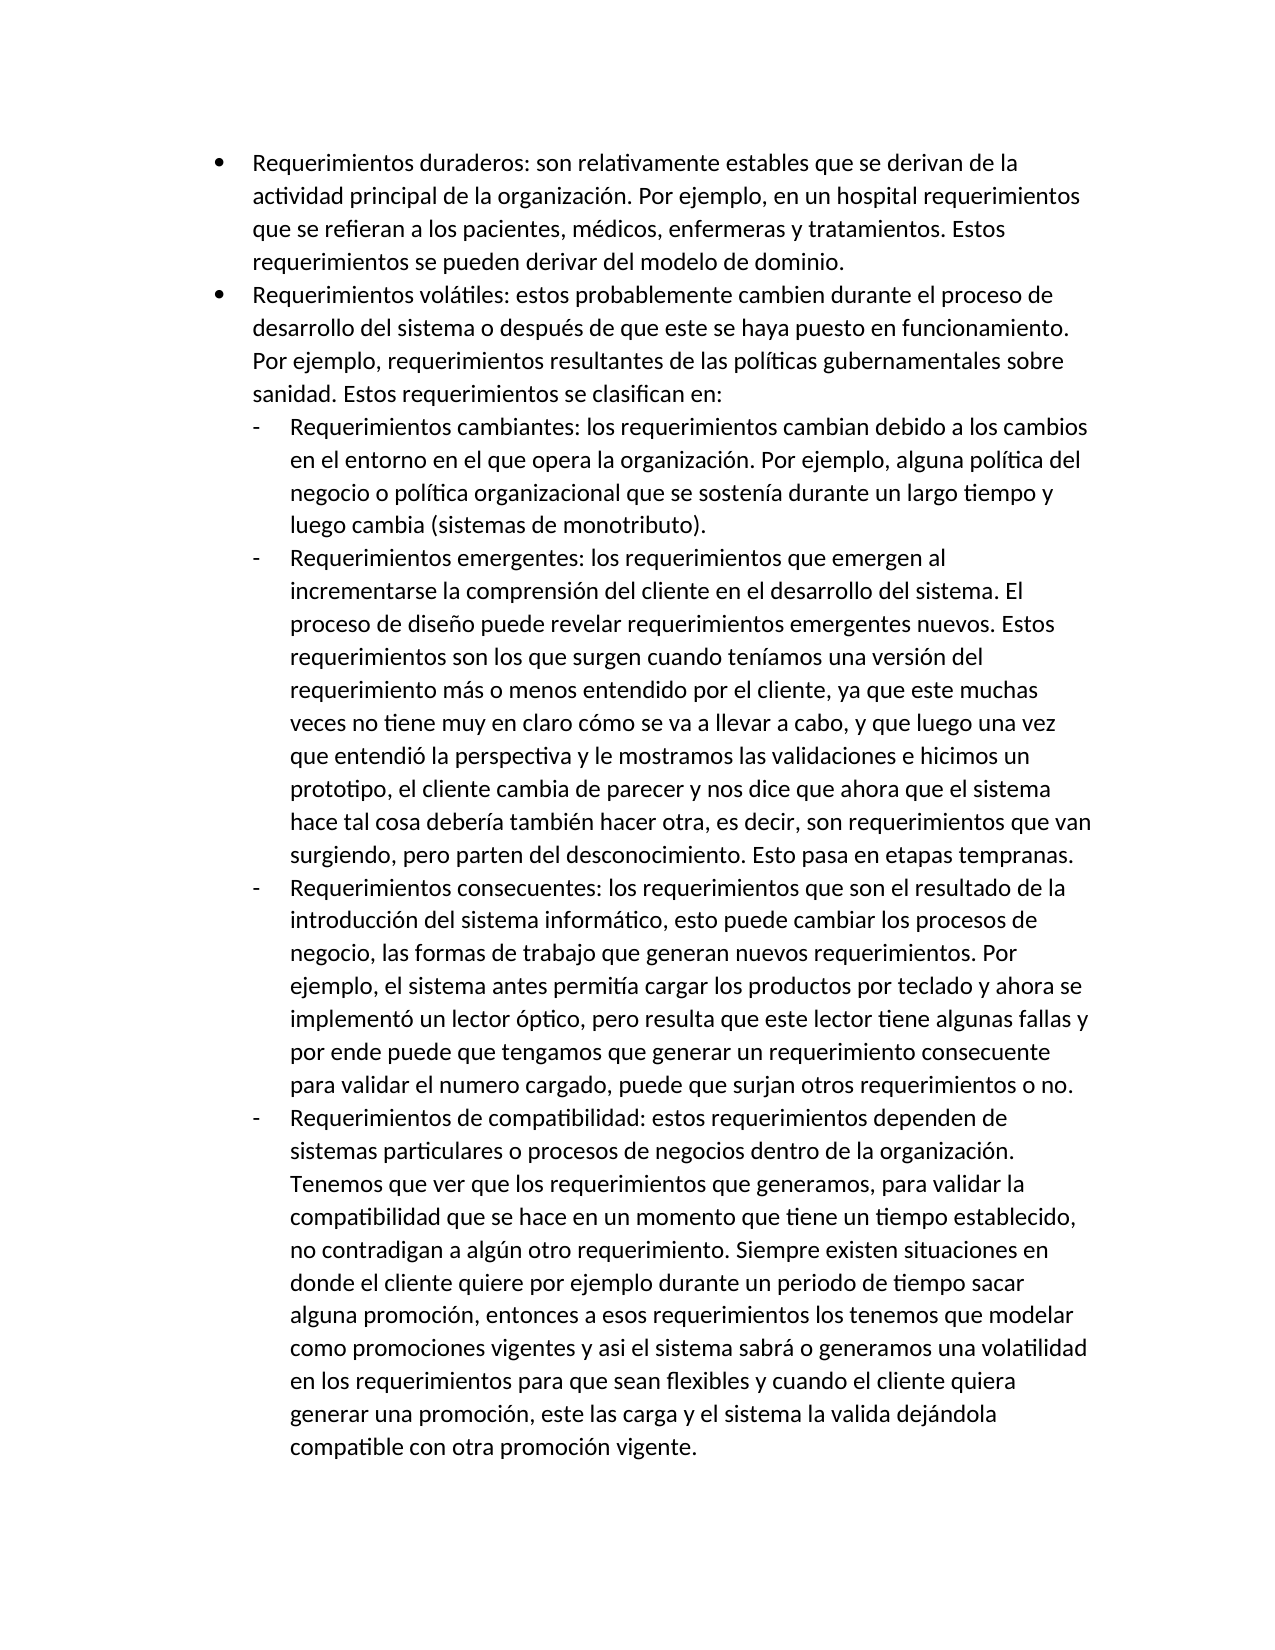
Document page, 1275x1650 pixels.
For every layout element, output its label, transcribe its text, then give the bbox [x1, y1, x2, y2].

list Requerimientos consecuentes: los requerimientos que son el resultado de la introducción del sistema informático, esto puede cambiar los procesos de negocio, las formas de trabajo que generan nuevos requerimientos. Por ejemplo, el sistema antes permitía cargar los productos por teclado y ahora se implementó un lector óptico, pero resulta que este lector tiene algunas fallas y por ende puede que tengamos que generar un requerimiento consecuente para validar el numero cargado, puede que surjan otros requerimientos o no. [252, 872, 1098, 1100]
list Requerimientos volátiles: estos probablemente cambien durante el proceso de desarrollo del sistema o después de que este se haya puesto en funcionamiento. Por ejemplo, requerimientos resultantes de las políticas gubernamentales sobre sanidad. Estos requerimientos se clasifican en: [215, 279, 1098, 408]
list Requerimientos de compatibilidad: estos requerimientos dependen de sistemas particulares o procesos de negocios dentro de la organización. Tenemos que ver que los requerimientos que generamos, para validar la compatibilidad que se hace en un momento que tiene un tiempo establecido, no contradigan a algún otro requerimiento. Siempre existen situaciones en donde el cliente quiere por ejemplo durante un periodo de tiempo sacar alguna promoción, entonces a esos requerimientos los tenemos que modelar como promociones vigentes y asi el sistema sabrá o generamos una volatilidad en los requerimientos para que sean flexibles y cuando el cliente quiera generar una promoción, este las carga y el sistema la valida dejándola compatible con otra promoción vigente. [252, 1102, 1098, 1462]
list Requerimientos emergentes: los requerimientos que emergen al incrementarse la comprensión del cliente en el desarrollo del sistema. El proceso de diseño puede revelar requerimientos emergentes nuevos. Estos requerimientos son los que surgen cuando teníamos una versión del requerimiento más o menos entendido por el cliente, ya que este muchas veces no tiene muy en claro cómo se va a llevar a cabo, y que luego una vez que entendió la perspectiva y le mostramos las validaciones e hicimos un prototipo, el cliente cambia de parecer y nos dice que ahora que el sistema hace tal cosa debería también hacer otra, es decir, son requerimientos que van surgiendo, pero parten del desconocimiento. Esto pasa en etapas tempranas. [252, 543, 1098, 869]
list Requerimientos duraderos: son relativamente estables que se derivan de la actividad principal de la organización. Por ejemplo, en un hospital requerimientos que se refieran a los pacientes, médicos, enfermeras y tratamientos. Estos requerimientos se pueden derivar del modelo de dominio. [215, 148, 1098, 277]
list Requerimientos cambiantes: los requerimientos cambian debido a los cambios en el entorno en el que opera la organización. Por ejemplo, alguna política del negocio o política organizacional que se sostenía durante un largo tiempo y luego cambia (sistemas de monotributo). [252, 411, 1098, 540]
